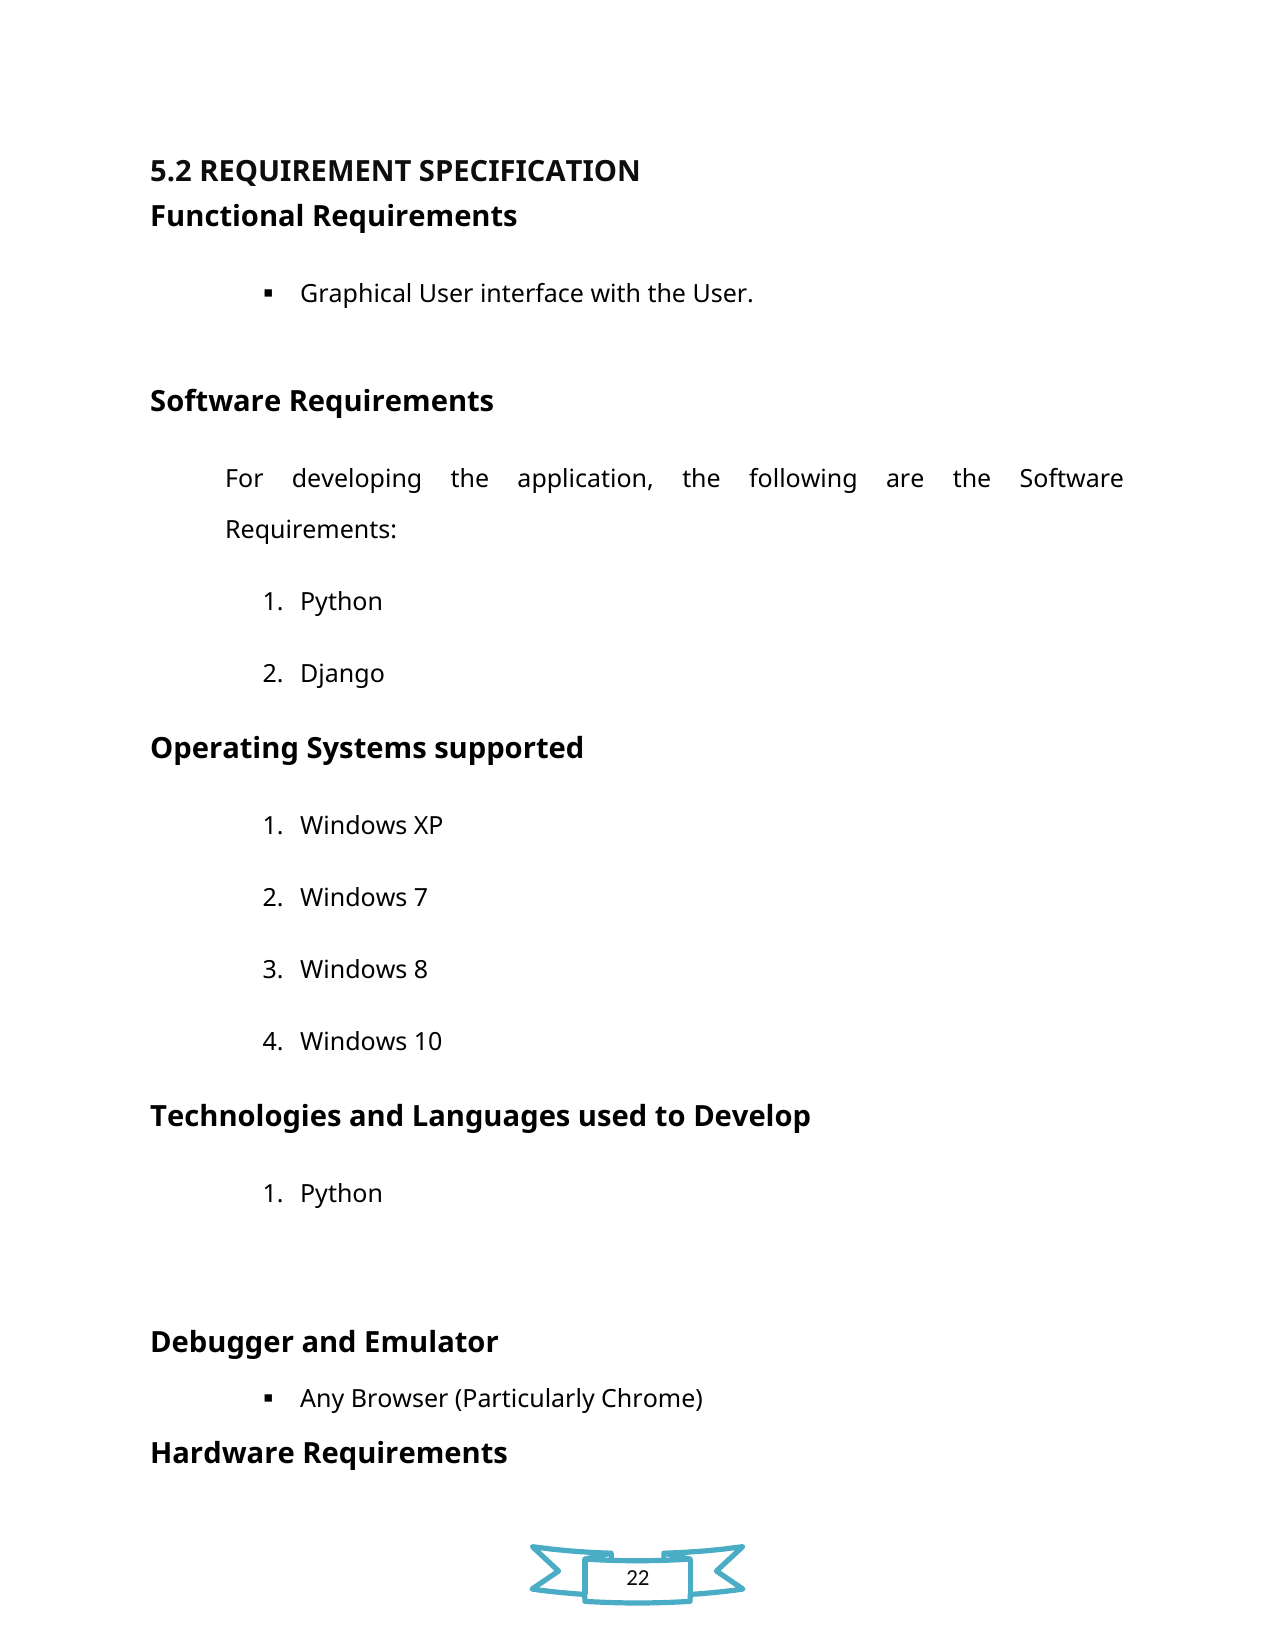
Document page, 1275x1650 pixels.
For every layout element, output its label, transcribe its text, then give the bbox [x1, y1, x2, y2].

list Windows 8 [262, 951, 1125, 986]
text Debugger and Emulator [150, 1322, 1125, 1361]
text Technologies and Languages used to Develop [150, 1095, 1125, 1135]
text Functional Requirements [150, 196, 1125, 235]
text For developing the application, the following are the Software Requirements: [225, 461, 1125, 546]
list Python [262, 584, 1125, 618]
list Any Browser (Particularly Chrome) [262, 1381, 1125, 1415]
subtitle 5.2 REQUIREMENT SPECIFICATION [150, 150, 1125, 190]
list Windows 10 [262, 1023, 1125, 1057]
list Django [262, 656, 1125, 689]
list Windows XP [262, 808, 1125, 842]
text Operating Systems supported [150, 727, 1125, 767]
text Hardware Requirements [150, 1432, 1125, 1472]
list Windows 7 [262, 879, 1125, 914]
list Graphical User interface with the User. [262, 276, 1125, 310]
text Software Requirements [150, 380, 1125, 420]
list Python [262, 1176, 1125, 1209]
